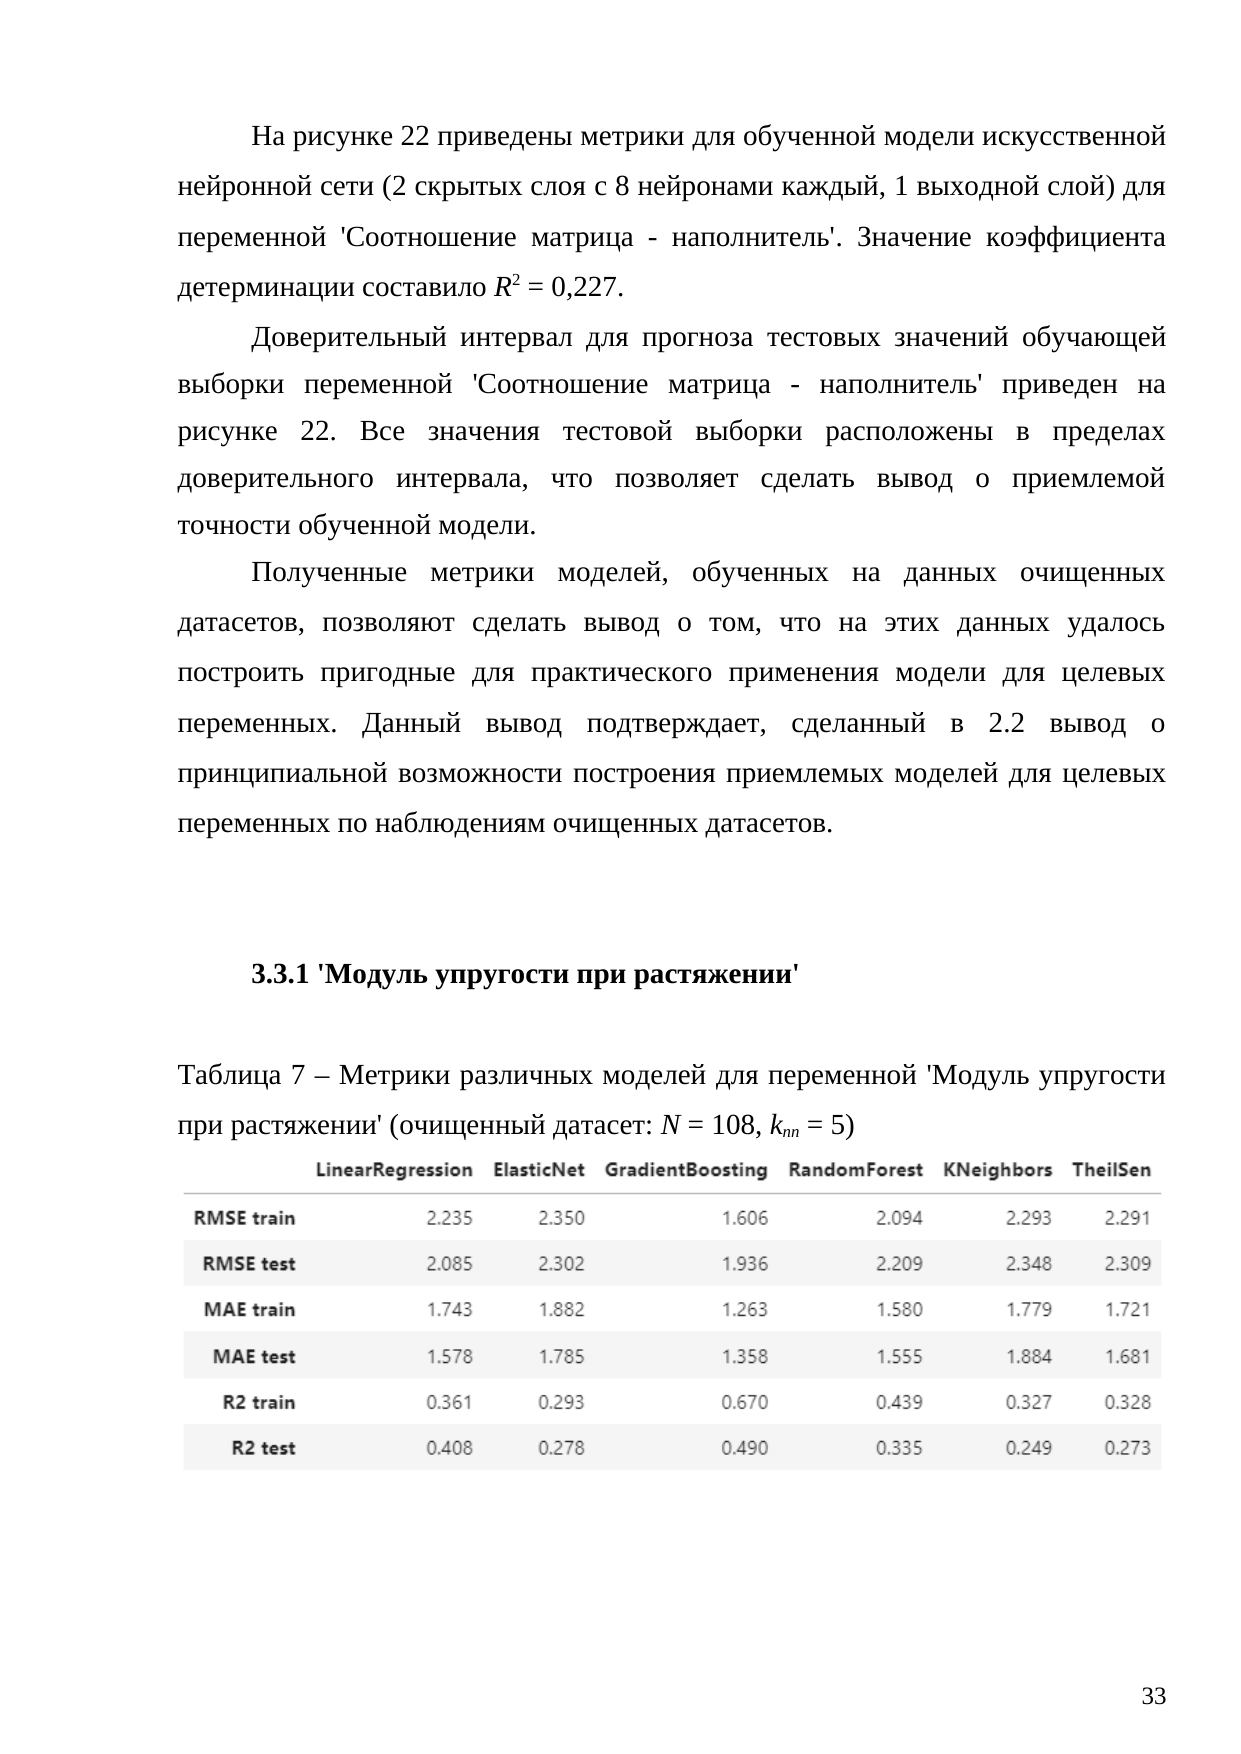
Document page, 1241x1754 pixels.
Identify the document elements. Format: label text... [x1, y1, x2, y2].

text Таблица 7 – Метрики различных моделей для переменной 'Модуль упругости при растяжении' (очищенный датасет: N = 108, knn = 5) [177, 1057, 1166, 1141]
text На рисунке 22 приведены метрики для обученной модели искусственной нейронной сети (2 скрытых слоя с 8 нейронами каждый, 1 выходной слой) для переменной 'Соотношение матрица - наполнитель'. Значение коэффициента детерминации составило R2 = 0,227. [177, 118, 1166, 303]
text Полученные метрики моделей, обученных на данных очищенных датасетов, позволяют сделать вывод о том, что на этих данных удалось построить пригодные для практического применения модели для целевых переменных. Данный вывод подтверждает, сделанный в 2.2 вывод о принципиальной возможности построения приемлемых моделей для целевых переменных по наблюдениям очищенных датасетов. [177, 554, 1166, 839]
text 3.3.1 'Модуль упругости при растяжении' [177, 956, 1166, 990]
text Доверительный интервал для прогноза тестовых значений обучающей выборки переменной 'Соотношение матрица - наполнитель' приведен на рисунке 22. Все значения тестовой выборки расположены в пределах доверительного интервала, что позволяет сделать вывод о приемлемой точности обученной модели. [177, 319, 1166, 541]
picture [177, 1157, 1167, 1477]
